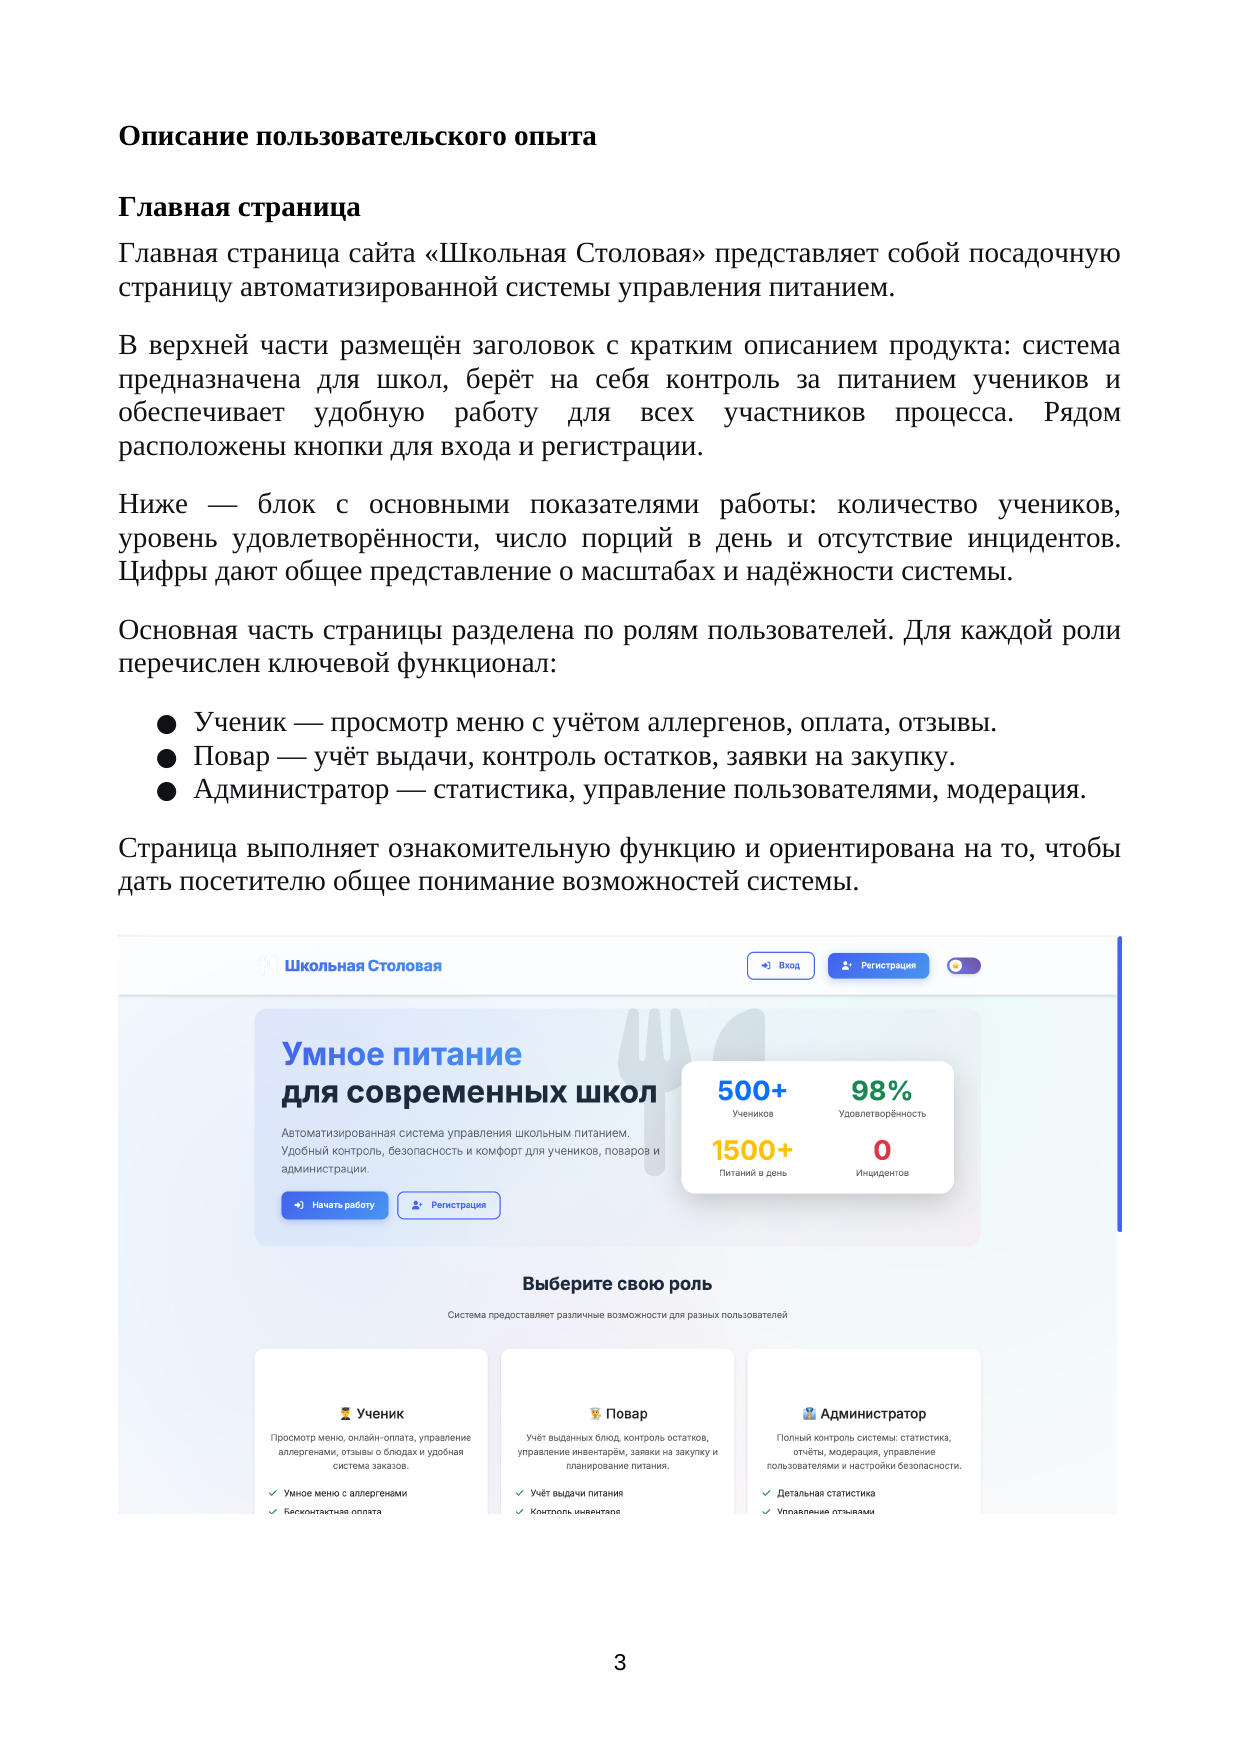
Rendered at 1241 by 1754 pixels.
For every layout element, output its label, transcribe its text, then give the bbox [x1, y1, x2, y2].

text Ниже — блок с основными показателями работы: количество учеников, уровень удовлетворённости, число порций в день и отсутствие инцидентов. Цифры дают общее представление о масштабах и надёжности системы. [118, 486, 1122, 587]
list Администратор — статистика, управление пользователями, модерация. [156, 771, 1122, 805]
text Страница выполняет ознакомительную функцию и ориентирована на то, чтобы дать посетителю общее понимание возможностей системы. [118, 830, 1122, 897]
picture [118, 934, 1122, 1514]
text Основная часть страницы разделена по ролям пользователей. Для каждой роли перечислен ключевой функционал: [118, 612, 1122, 679]
list Повар — учёт выдачи, контроль остатков, заявки на закупку. [156, 738, 1122, 771]
text В верхней части размещён заголовок с кратким описанием продукта: система предназначена для школ, берёт на себя контроль за питанием учеников и обеспечивает удобную работу для всех участников процесса. Рядом расположены кнопки для входа и регистрации. [118, 327, 1122, 461]
list Ученик — просмотр меню с учётом аллергенов, оплата, отзывы. [156, 704, 1122, 738]
text Главная страница сайта «Школьная Столовая» представляет собой посадочную страницу автоматизированной системы управления питанием. [118, 235, 1122, 302]
subtitle Главная страница [118, 189, 1122, 223]
subtitle Описание пользовательского опыта [118, 118, 1122, 152]
